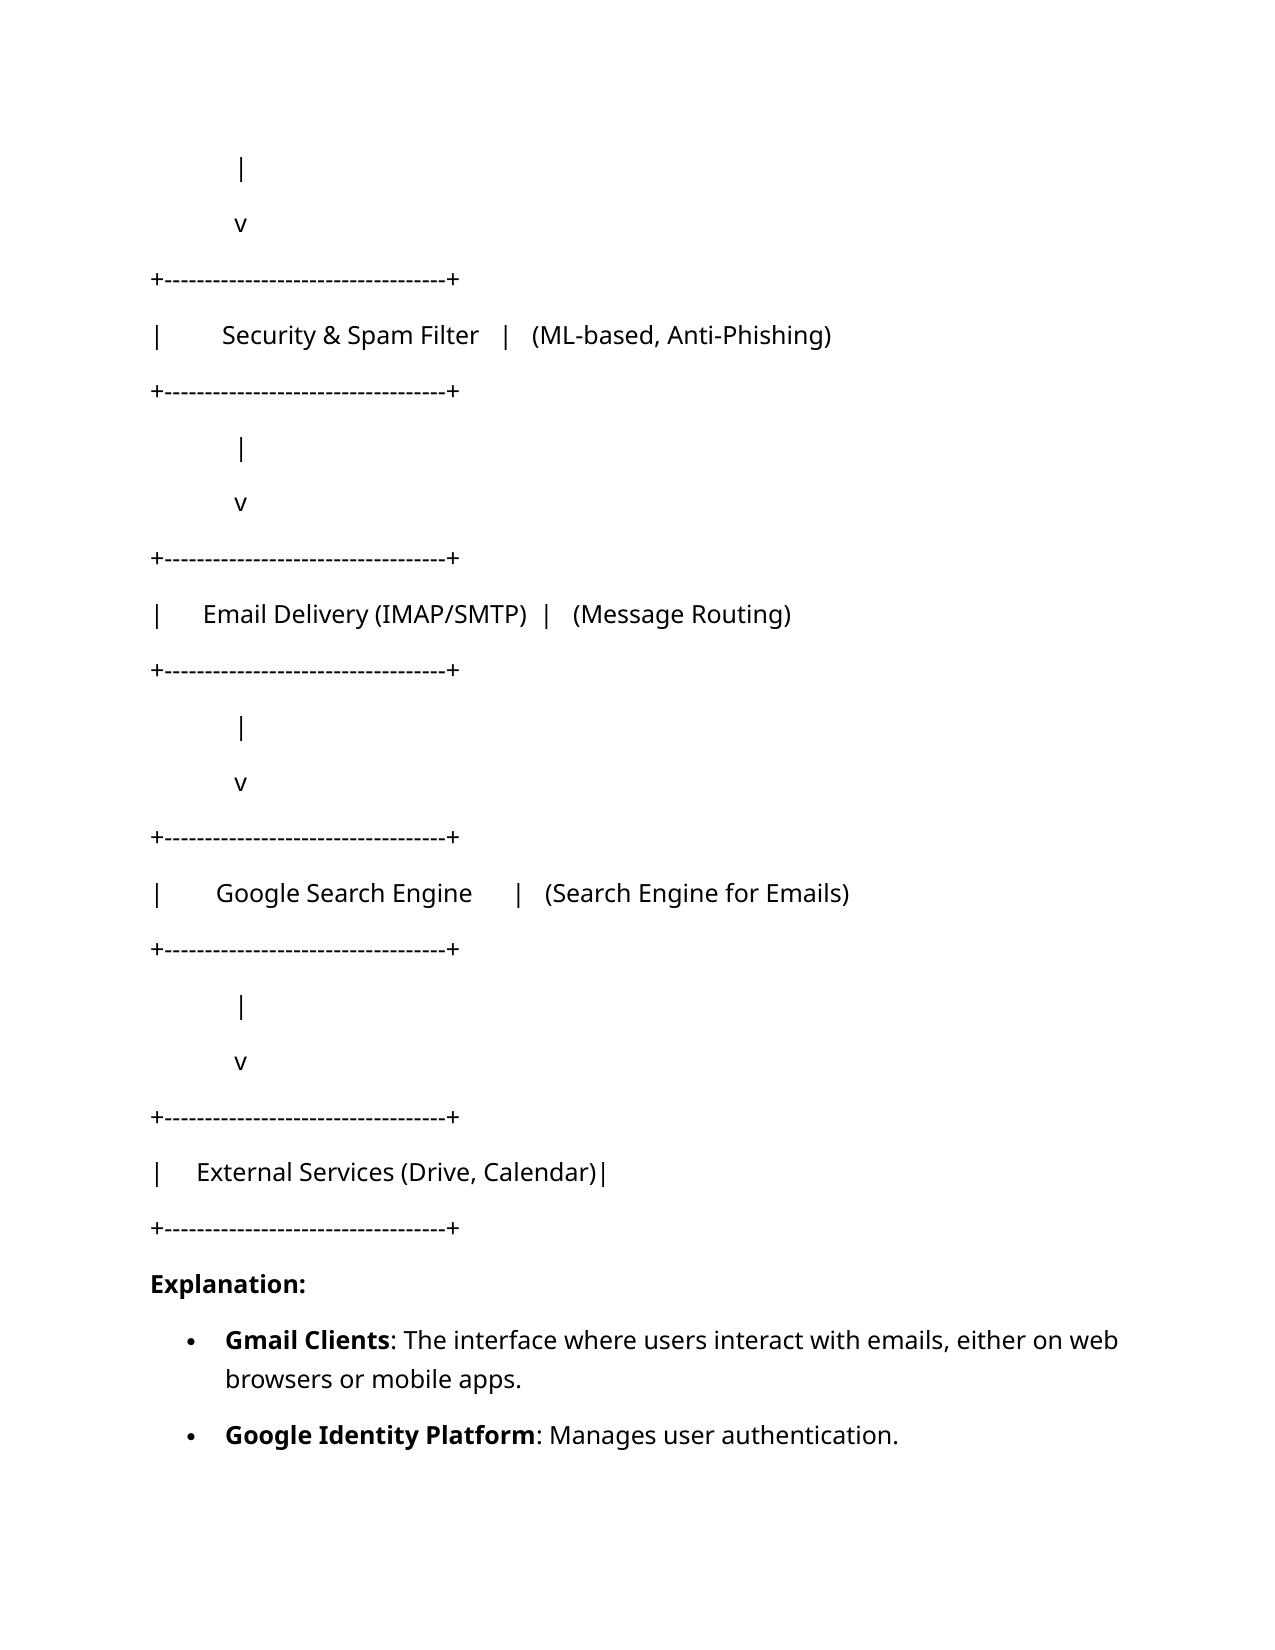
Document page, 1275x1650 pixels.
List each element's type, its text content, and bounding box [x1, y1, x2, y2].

text | [150, 150, 1125, 184]
text v [150, 485, 1125, 519]
text +-----------------------------------+ [150, 932, 1125, 966]
text v [150, 1043, 1125, 1077]
text Explanation: [150, 1267, 1125, 1301]
text +-----------------------------------+ [150, 1211, 1125, 1245]
text v [150, 206, 1125, 240]
text +-----------------------------------+ [150, 652, 1125, 687]
text +-----------------------------------+ [150, 373, 1125, 407]
text | [150, 987, 1125, 1022]
text +-----------------------------------+ [150, 1099, 1125, 1133]
text | Google Search Engine | (Search Engine for Emails) [150, 876, 1125, 910]
text +-----------------------------------+ [150, 820, 1125, 854]
text v [150, 764, 1125, 798]
list Gmail Clients: The interface where users interact with emails, either on web browsers or mobile apps. [187, 1322, 1125, 1396]
text +-----------------------------------+ [150, 541, 1125, 575]
text | [150, 708, 1125, 742]
text | External Services (Drive, Calendar)| [150, 1155, 1125, 1189]
text +-----------------------------------+ [150, 262, 1125, 296]
list Google Identity Platform: Manages user authentication. [187, 1417, 1125, 1452]
text | Security & Spam Filter | (ML-based, Anti-Phishing) [150, 317, 1125, 352]
text | Email Delivery (IMAP/SMTP) | (Message Routing) [150, 597, 1125, 631]
text | [150, 429, 1125, 463]
